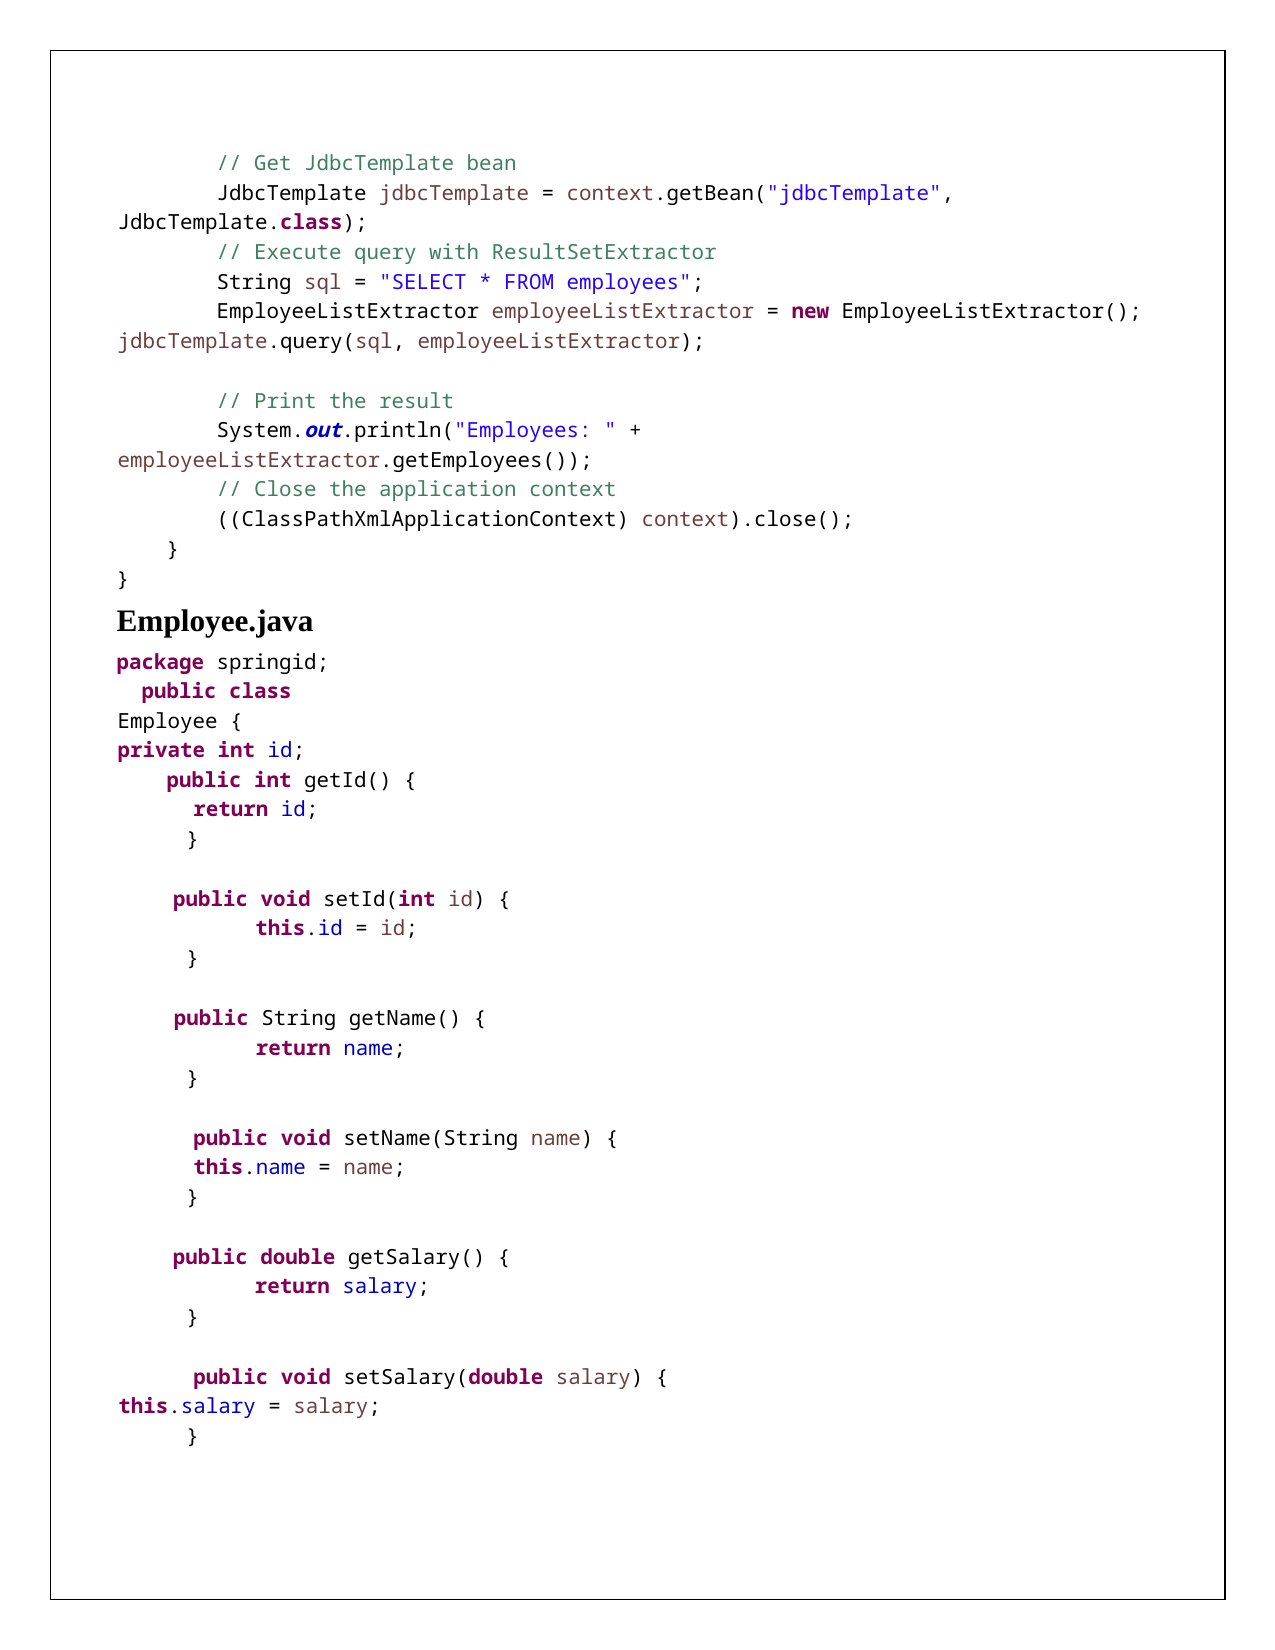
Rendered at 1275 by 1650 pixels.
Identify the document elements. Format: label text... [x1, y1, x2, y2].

text System.out.println("Employees: " + employeeListExtractor.getEmployees()); [116, 415, 1057, 473]
text // Print the result [116, 386, 1141, 414]
text public String getName() { [116, 1003, 1157, 1032]
text public void setSalary(double salary) { this.salary = salary; [116, 1362, 766, 1419]
text } [116, 1421, 1157, 1449]
text public void setName(String name) { this.name = name; [116, 1123, 697, 1180]
text } [116, 1302, 1157, 1330]
text } [116, 1182, 1157, 1210]
text public double getSalary() { [116, 1242, 1157, 1270]
text } [116, 534, 1157, 562]
text return salary; [116, 1272, 1157, 1300]
text // Execute query with ResultSetExtractor [116, 237, 1141, 266]
text EmployeeListExtractor employeeListExtractor = new EmployeeListExtractor(); jdbcTemplate.query(sql, employeeListExtractor); [116, 296, 1157, 354]
text // Get JdbcTemplate bean [116, 148, 1141, 177]
text public class Employee { private int id; [116, 677, 381, 764]
text JdbcTemplate jdbcTemplate = context.getBean("jdbcTemplate", JdbcTemplate.class); [116, 178, 1137, 236]
text } [116, 1063, 1157, 1091]
text Employee.java [116, 602, 1157, 638]
text package springid; [116, 647, 1157, 675]
text return name; [116, 1033, 1157, 1061]
text this.id = id; [116, 913, 1157, 942]
text } [116, 564, 141, 592]
text } [116, 824, 1157, 852]
text } [116, 943, 1157, 972]
text public void setId(int id) { [116, 884, 1157, 912]
text // Close the application context [116, 474, 1141, 503]
text public int getId() { return id; [116, 765, 473, 823]
text String sql = "SELECT * FROM employees"; [116, 267, 1138, 295]
text ((ClassPathXmlApplicationContext) context).close(); [116, 504, 1157, 533]
